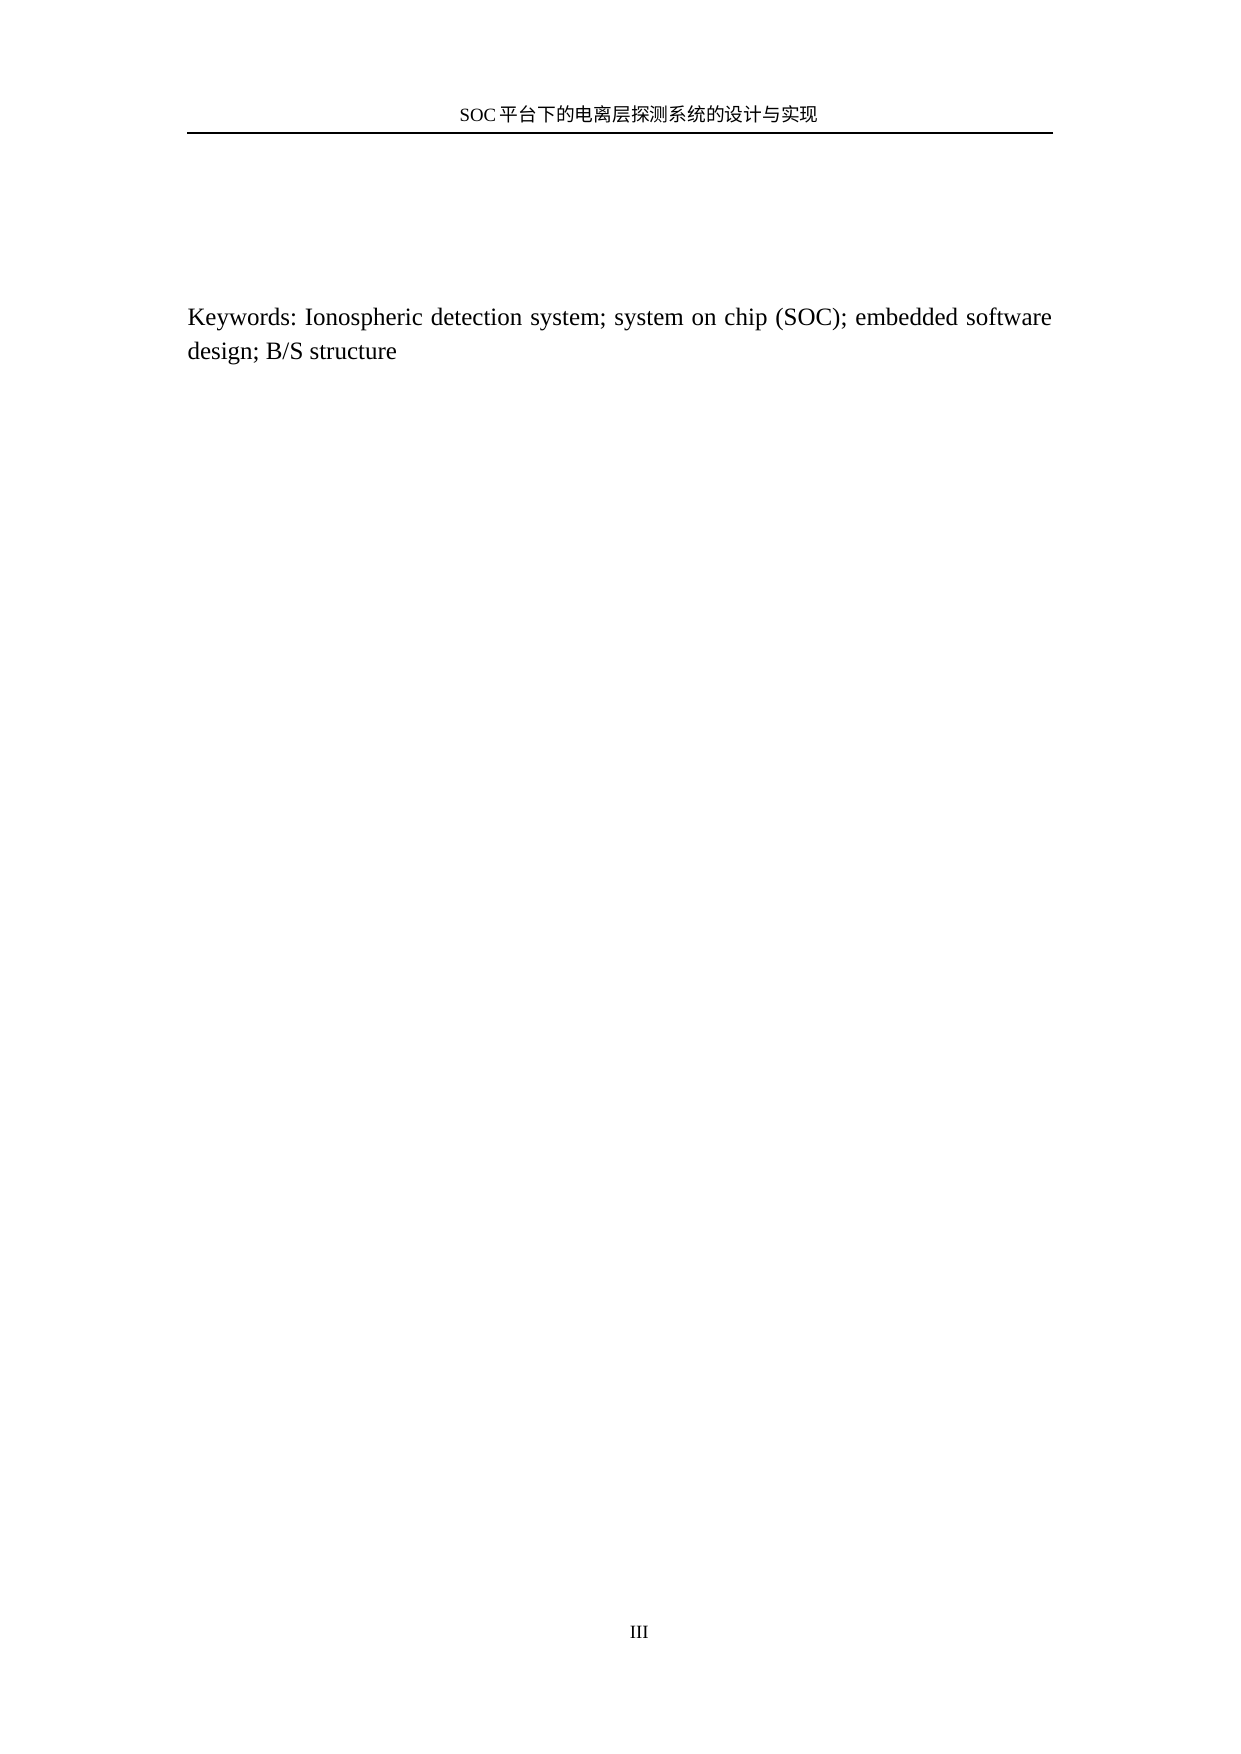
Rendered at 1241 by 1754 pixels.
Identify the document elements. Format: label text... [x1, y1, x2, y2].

text Keywords: Ionospheric detection system; system on chip (SOC); embedded software design; B/S structure [187, 300, 1053, 368]
